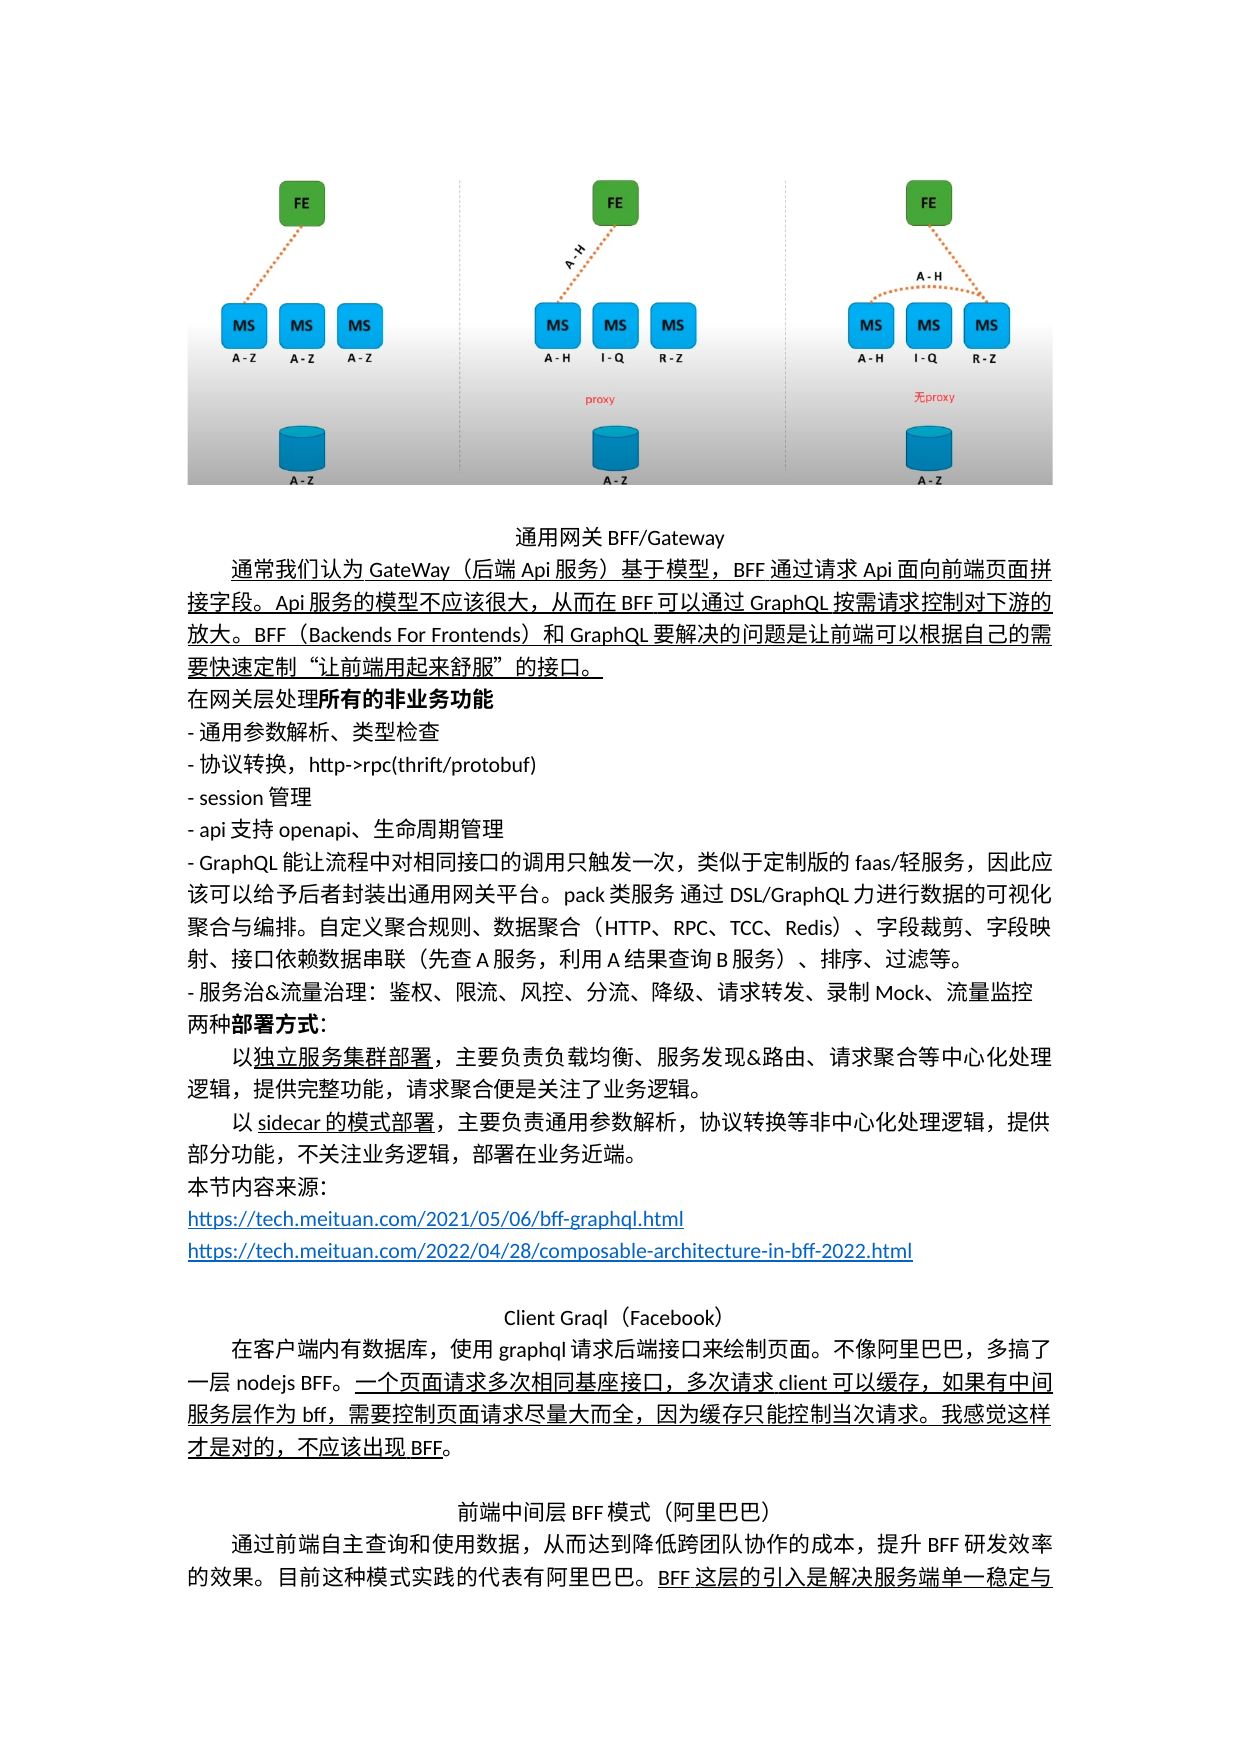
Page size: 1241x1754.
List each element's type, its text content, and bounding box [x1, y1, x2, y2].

text - 通用参数解析、类型检查 [187, 714, 1053, 747]
text - GraphQL能让流程中对相同接口的调用只触发一次，类似于定制版的faas/轻服务，因此应该可以给予后者封装出通用网关平台。pack类服务 通过DSL/GraphQL力进行数据的可视化聚合与编排。自定义聚合规则、数据聚合（HTTP、RPC、TCC、Redis）、字段裁剪、字段映射、接口依赖数据串联（先查A服务，利用A结果查询B服务）、排序、过滤等。 [187, 844, 1053, 974]
text Client Graql（Facebook） [187, 1299, 1053, 1332]
text - 协议转换，http->rpc(thrift/protobuf) [187, 747, 1053, 779]
text 以独立服务集群部署，主要负责负载均衡、服务发现&路由、请求聚合等中心化处理逻辑，提供完整功能，请求聚合便是关注了业务逻辑。 [187, 1039, 1053, 1104]
text 通常我们认为GateWay（后端Api服务）基于模型，BFF通过请求Api面向前端页面拼接字段。Api服务的模型不应该很大，从而在BFF可以通过GraphQL按需请求控制对下游的放大。BFF（Backends For Frontends）和GraphQL要解决的问题是让前端可以根据自己的需要快速定制“让前端用起来舒服”的接口。 [187, 613, 1053, 682]
text 本节内容来源： [187, 1169, 1053, 1202]
text 两种部署方式： [187, 1007, 1053, 1039]
text https://tech.meituan.com/2022/04/28/composable-architecture-in-bff-2022.html [187, 1234, 1053, 1267]
text 以sidecar的模式部署，主要负责通用参数解析，协议转换等非中心化处理逻辑，提供部分功能，不关注业务逻辑，部署在业务近端。 [187, 1104, 1053, 1169]
text - api支持openapi、生命周期管理 [187, 812, 1053, 844]
text 前端中间层BFF模式（阿里巴巴） [187, 1494, 1053, 1527]
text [187, 1527, 1053, 1592]
text https://tech.meituan.com/2021/05/06/bff-graphql.html [187, 1202, 1053, 1234]
picture [187, 162, 1053, 485]
text - 服务治&流量治理：鉴权、限流、风控、分流、降级、请求转发、录制Mock、流量监控 [187, 974, 1053, 1007]
text 通常我们认为GateWay（后端Api服务）基于模型，BFF通过请求Api面向前端页面拼接字段。Api服务的模型不应该很大，从而在BFF可以通过GraphQL按需请求控制对下游的放大。BFF（Backends For Frontends）和GraphQL要解决的问题是让前端可以根据自己的需要快速定制“让前端用起来舒服”的接口。 [187, 552, 1053, 612]
text 在网关层处理所有的非业务功能 [187, 682, 1053, 714]
text 在客户端内有数据库，使用graphql请求后端接口来绘制页面。不像阿里巴巴，多搞了一层nodejs BFF。一个页面请求多次相同基座接口，多次请求client可以缓存，如果有中间服务层作为bff，需要控制页面请求尽量大而全，因为缓存只能控制当次请求。我感觉这样才是对的，不应该出现BFF。 [187, 1332, 1053, 1462]
text 通用网关BFF/Gateway [187, 519, 1053, 552]
text - session管理 [187, 779, 1053, 812]
